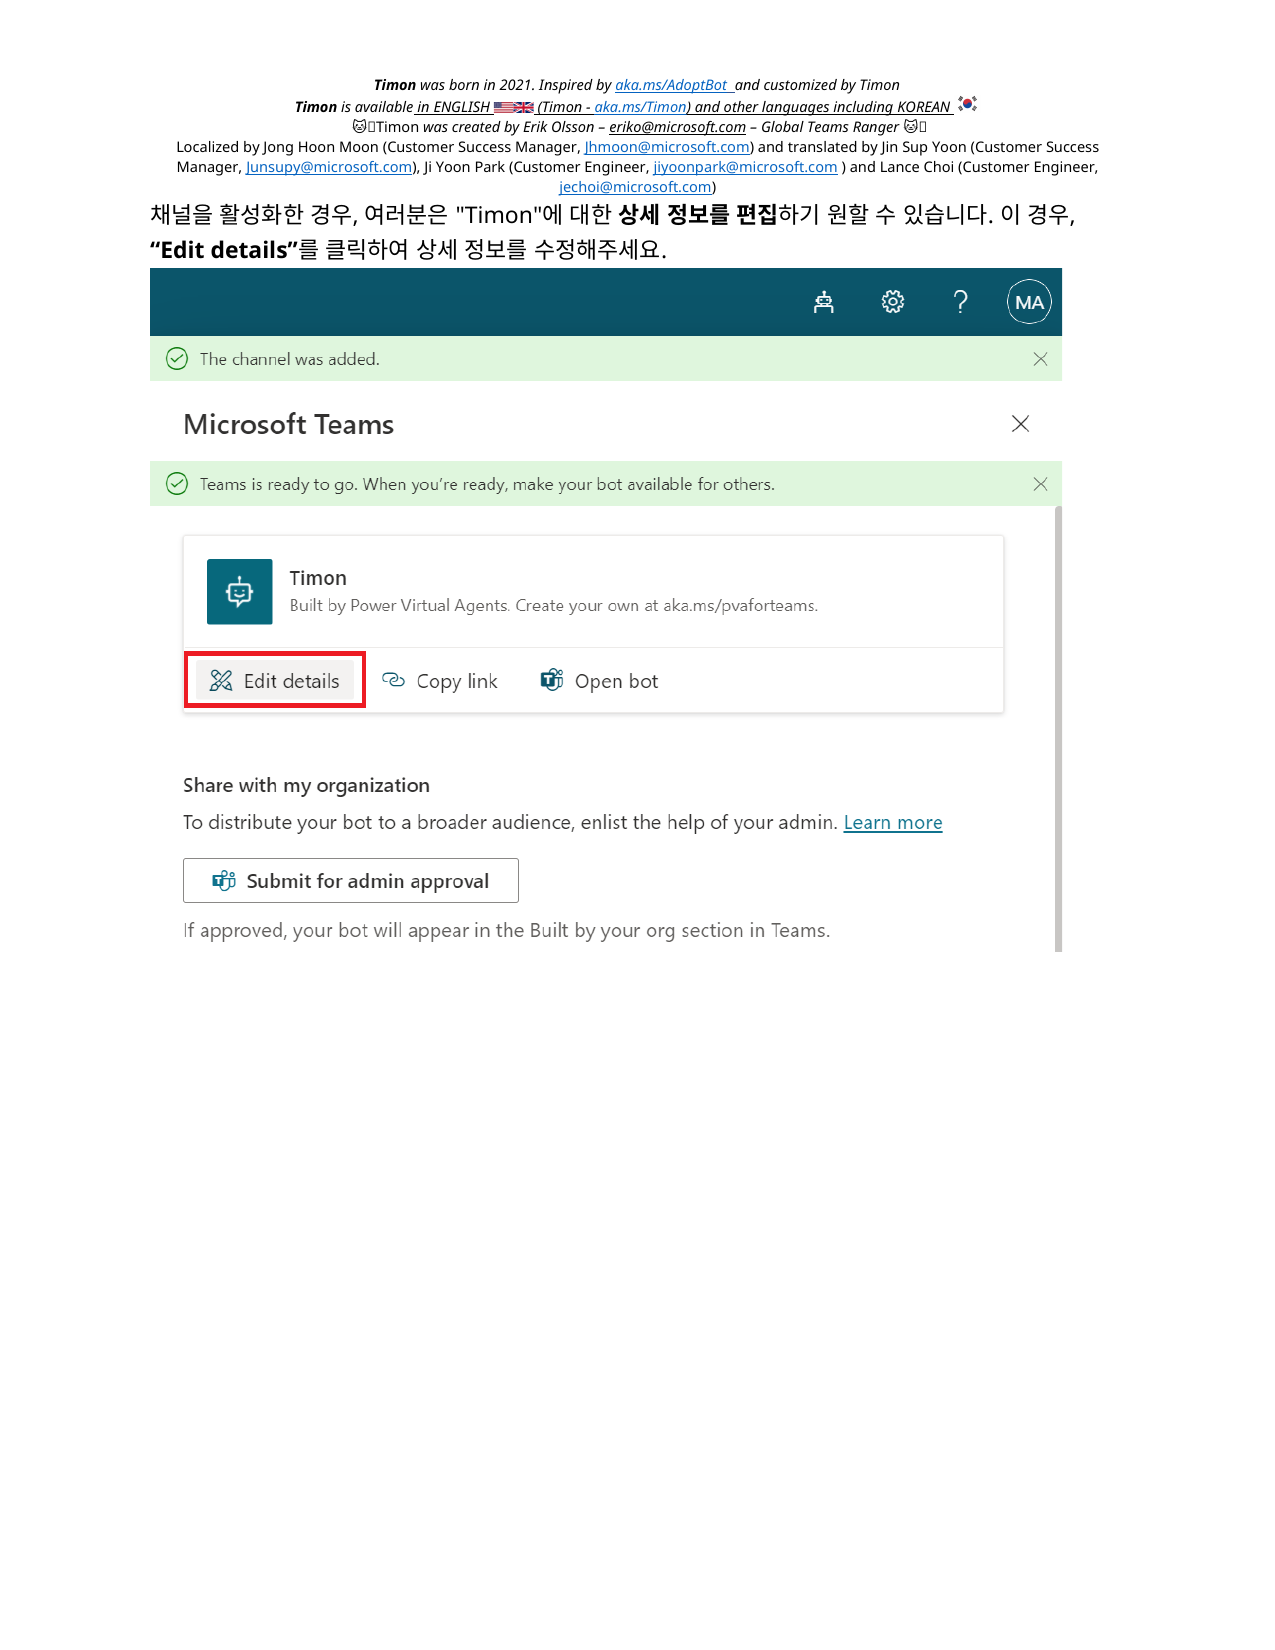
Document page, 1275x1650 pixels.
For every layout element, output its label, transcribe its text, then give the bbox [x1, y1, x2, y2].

picture [150, 268, 1063, 952]
picture [493, 102, 534, 113]
picture [954, 95, 981, 113]
